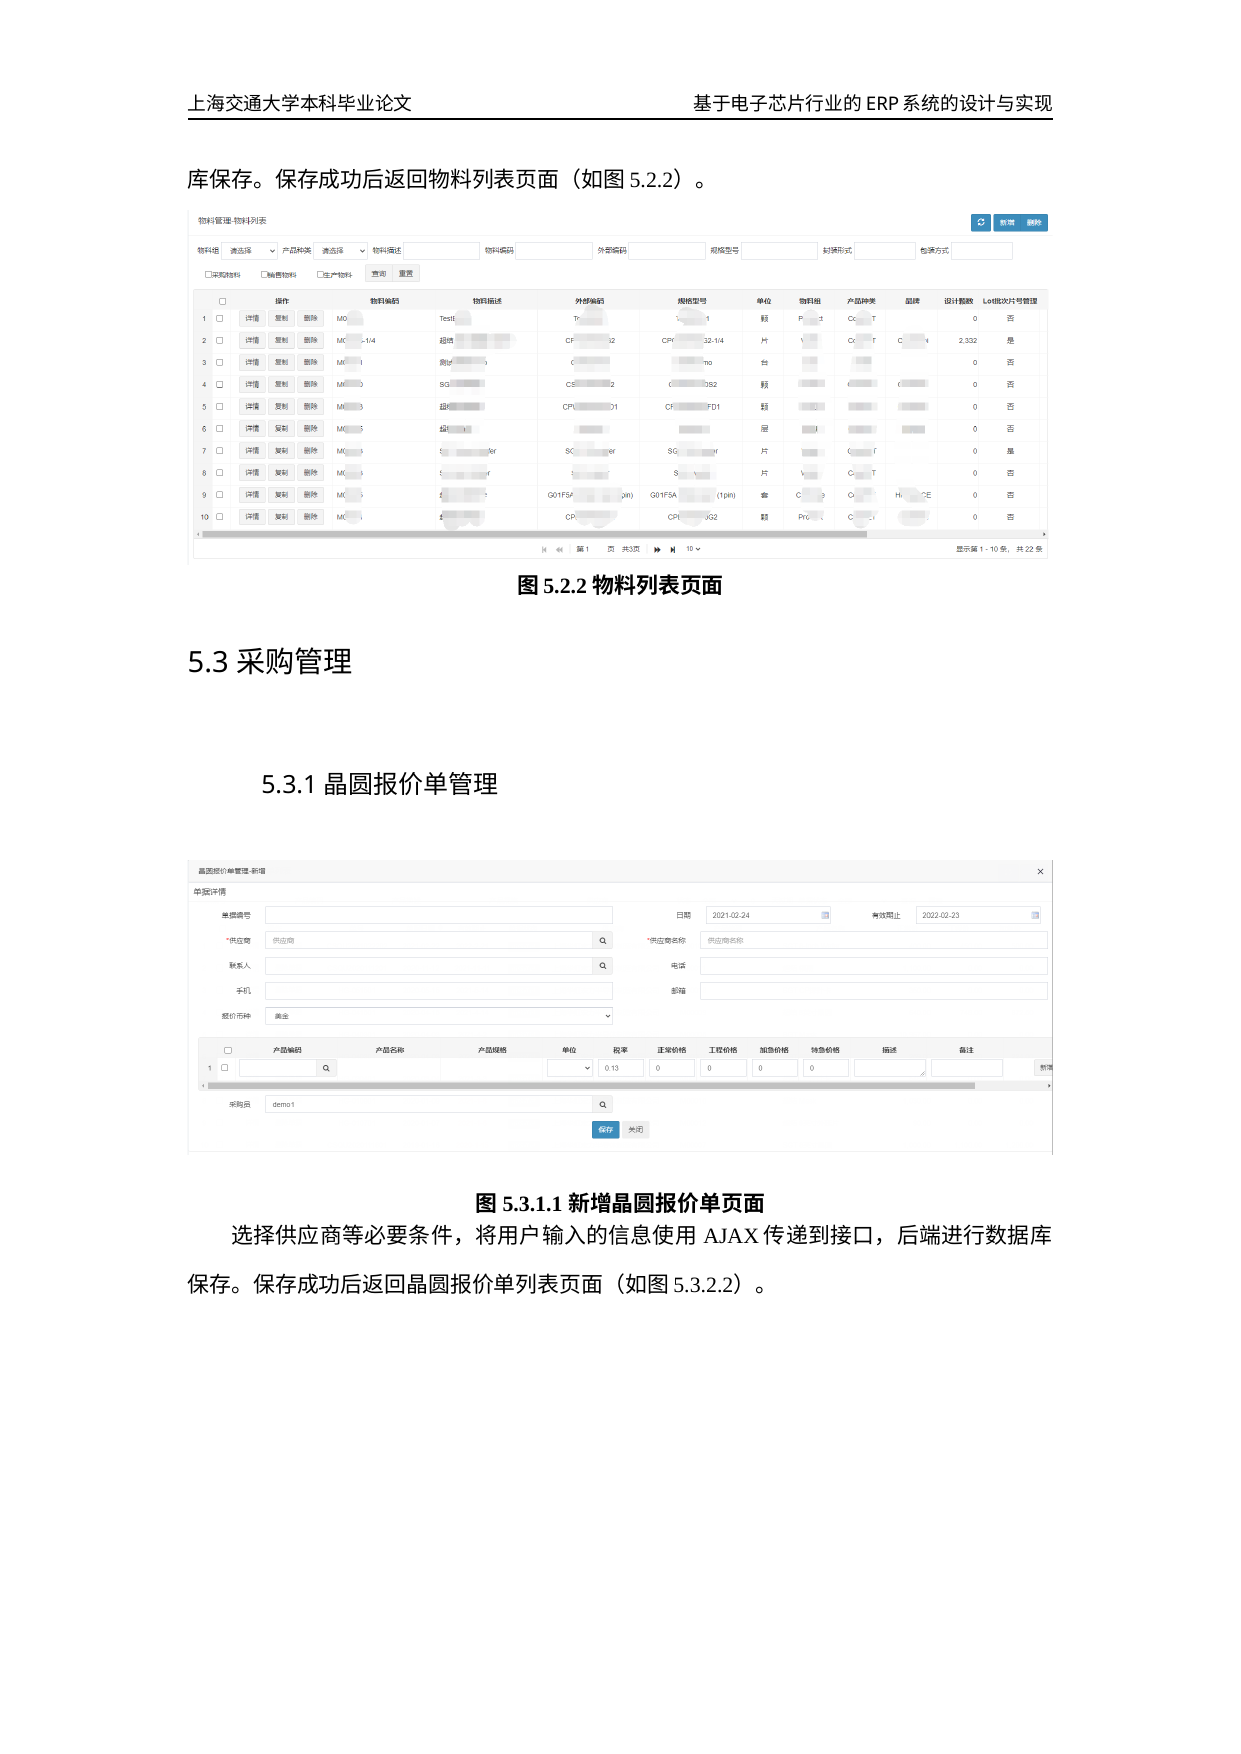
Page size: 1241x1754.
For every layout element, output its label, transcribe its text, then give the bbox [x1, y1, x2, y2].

text 图5.2.2 物料列表页面 [187, 568, 1053, 600]
text 图 5.3.1.1 新增晶圆报价单页面 [187, 1186, 1053, 1218]
subtitle 5.3 采购管理 [187, 627, 1053, 692]
picture [187, 860, 1053, 1155]
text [187, 162, 1053, 194]
picture [187, 210, 1053, 565]
text 选择供应商等必要条件，将用户输入的信息使用AJAX传递到接口，后端进行数据库保存。保存成功后返回晶圆报价单列表页面（如图5.3.2.2）。 [187, 1218, 1053, 1299]
subtitle 5.3.1 晶圆报价单管理 [198, 750, 1042, 815]
